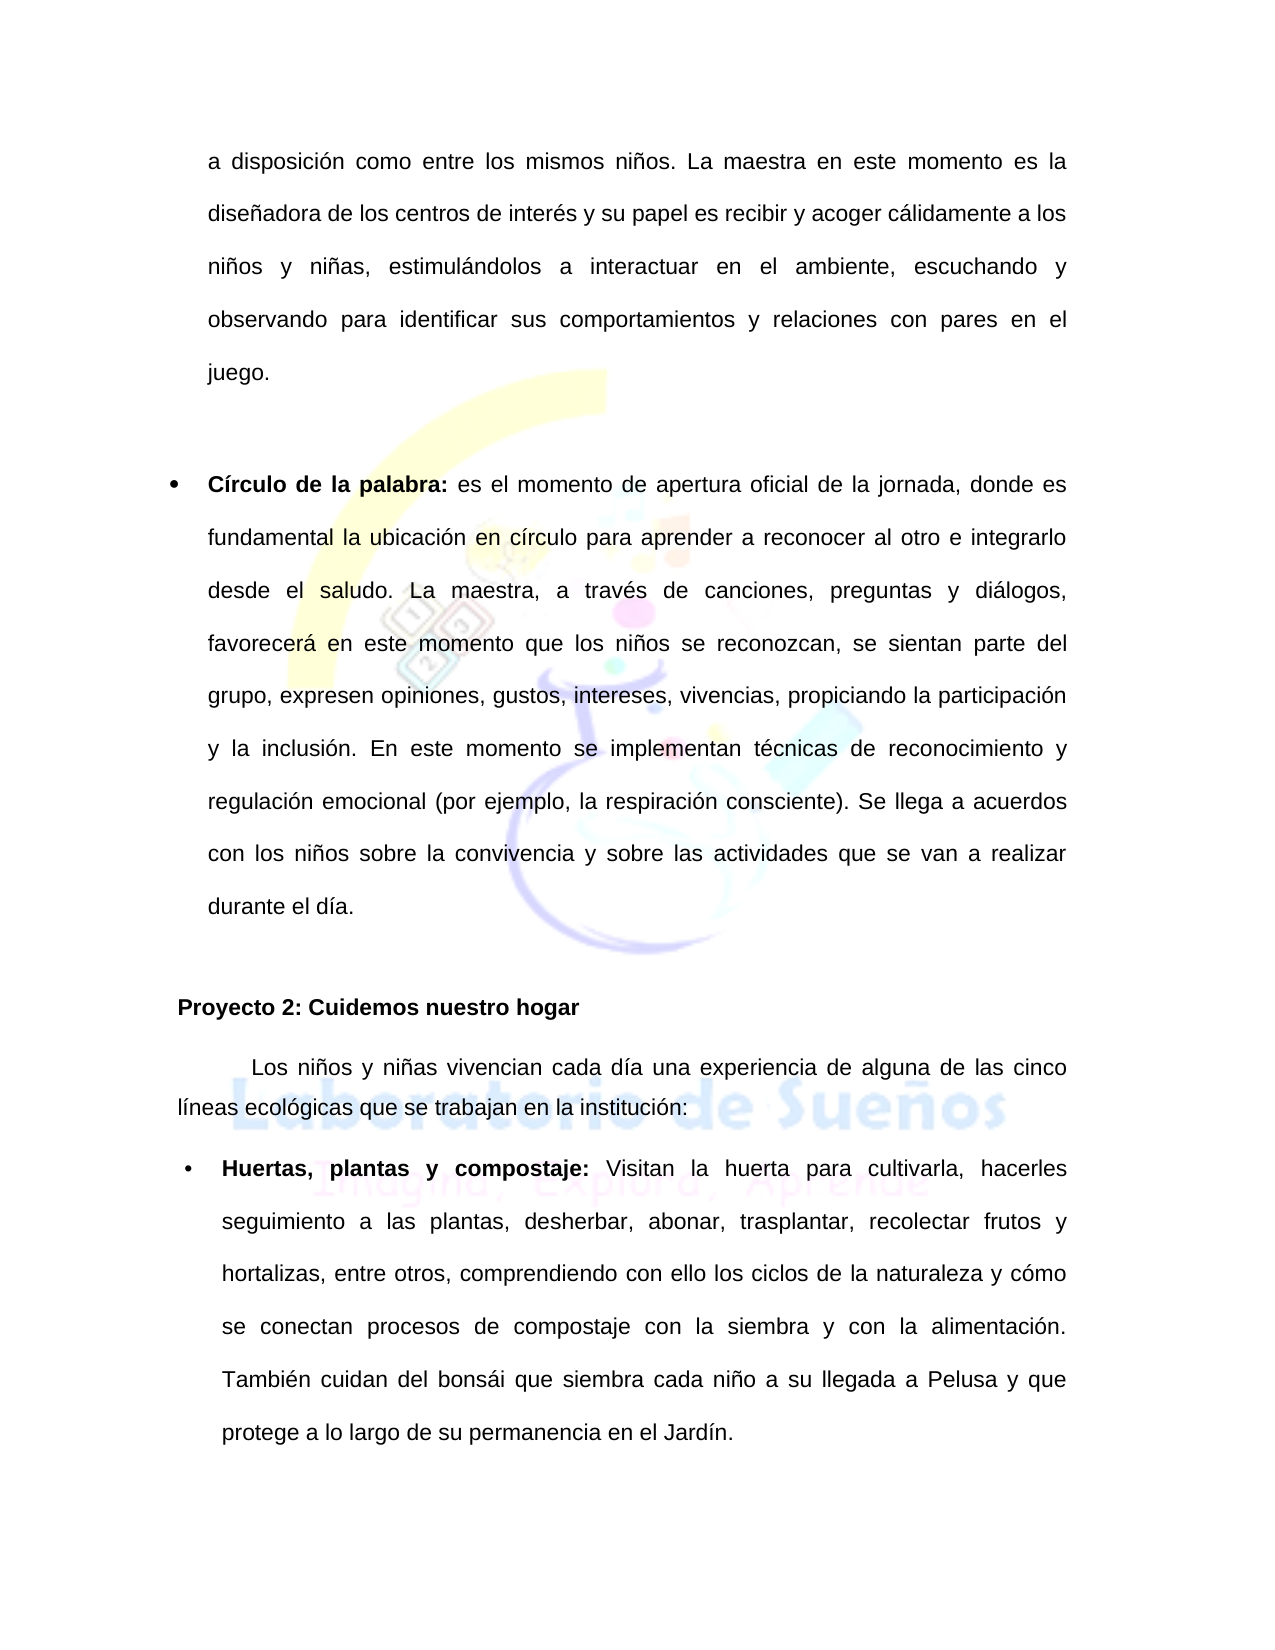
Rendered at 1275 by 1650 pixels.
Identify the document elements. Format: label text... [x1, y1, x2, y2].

list Huertas, plantas y compostaje: Visitan la huerta para cultivarla, hacerles seguimiento a las plantas, desherbar, abonar, trasplantar, recolectar frutos y hortalizas, entre otros, comprendiendo con ello los ciclos de la naturaleza y cómo se conectan procesos de compostaje con la siembra y con la alimentación. También cuidan del bonsái que siembra cada niño a su llegada a Pelusa y que protege a lo largo de su permanencia en el Jardín. [184, 1155, 1068, 1445]
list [177, 148, 1068, 385]
subtitle Proyecto 2: Cuidemos nuestro hogar [177, 994, 1098, 1020]
text Los niños y niñas vivencian cada día una experiencia de alguna de las cinco líneas ecológicas que se trabajan en la institución: [177, 1054, 1068, 1120]
list Círculo de la palabra: es el momento de apertura oficial de la jornada, donde es fundamental la ubicación en círculo para aprender a reconocer al otro e integrarlo desde el saludo. La maestra, a través de canciones, preguntas y diálogos, favorecerá en este momento que los niños se reconozcan, se sientan parte del grupo, expresen opiniones, gustos, intereses, vivencias, propiciando la participación y la inclusión. En este momento se implementan técnicas de reconocimiento y regulación emocional (por ejemplo, la respiración consciente). Se llega a acuerdos con los niños sobre la convivencia y sobre las actividades que se van a realizar durante el día. [170, 471, 1068, 919]
